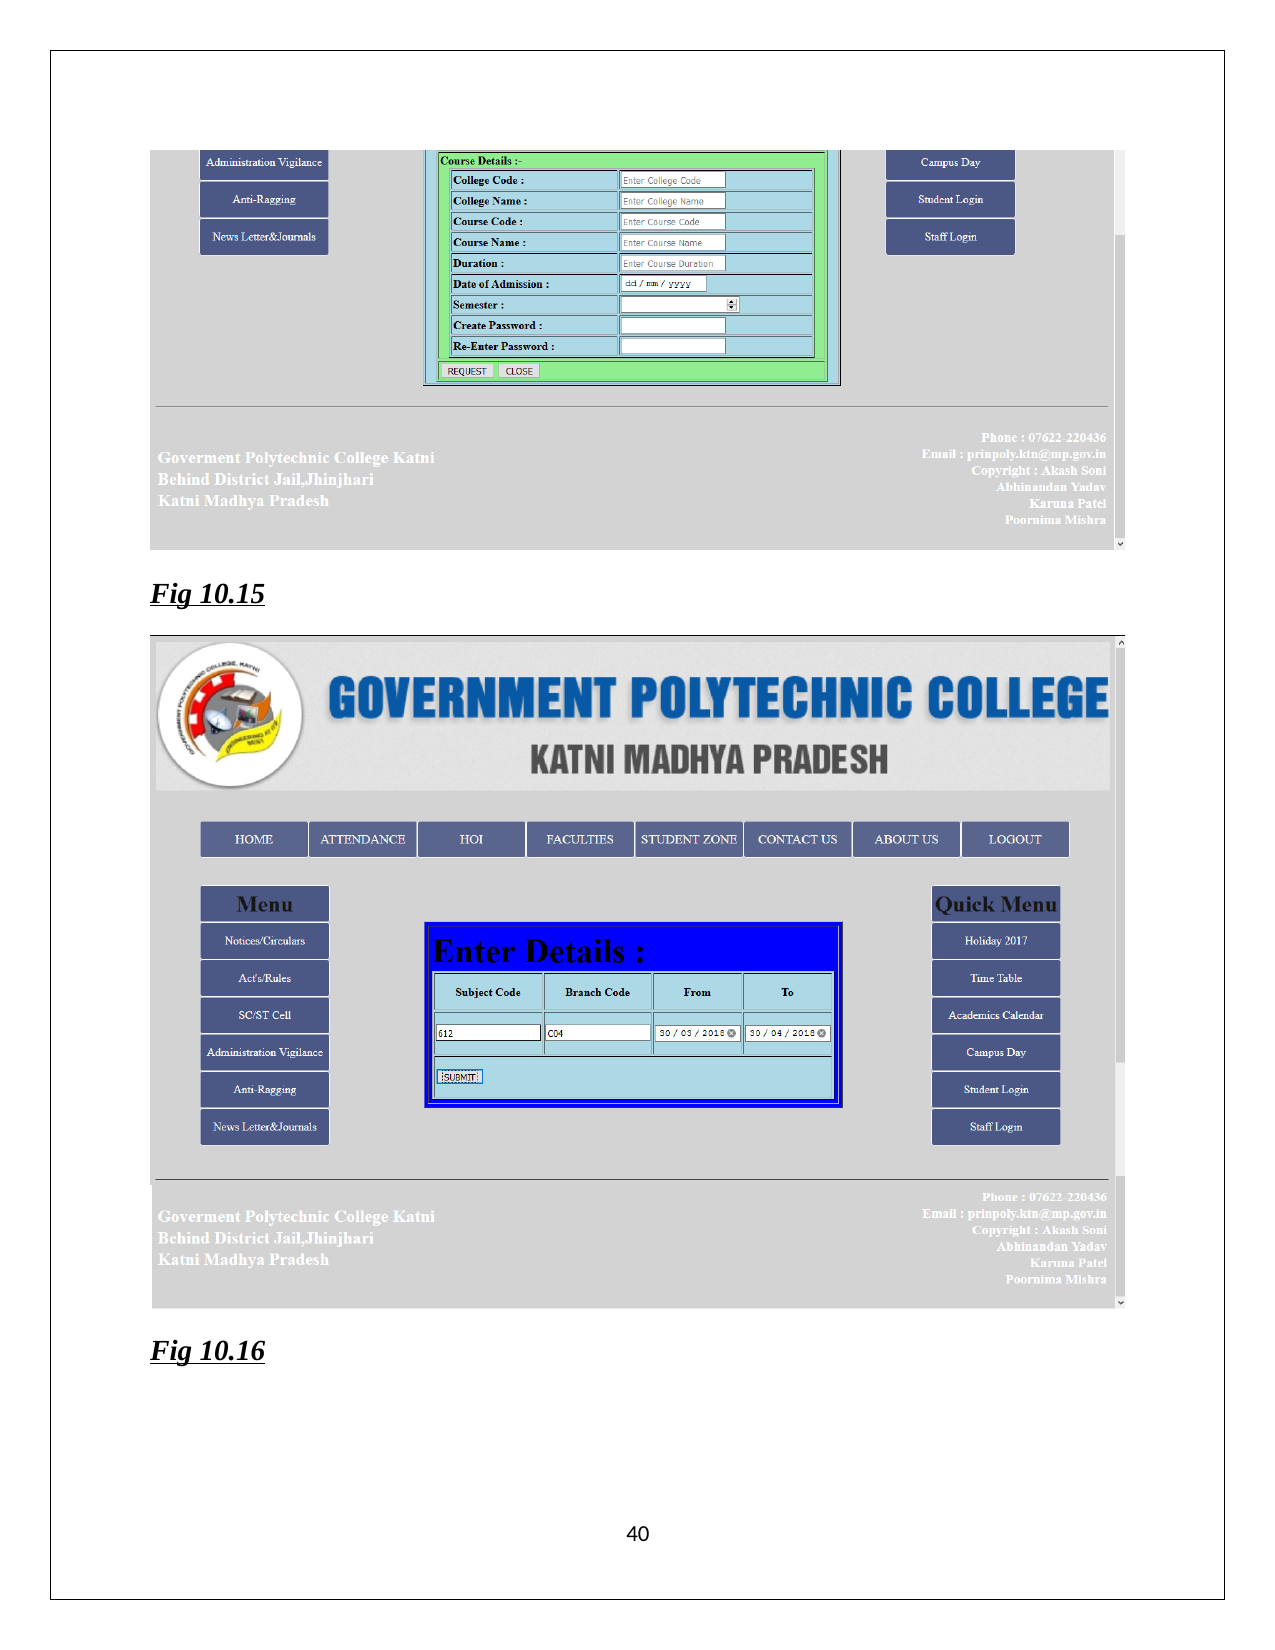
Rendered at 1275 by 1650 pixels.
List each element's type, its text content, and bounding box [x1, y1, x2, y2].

picture [150, 150, 1125, 551]
text Fig 10.15 [150, 576, 1125, 609]
text Fig 10.16 [150, 1333, 1125, 1367]
picture [150, 635, 1125, 1309]
